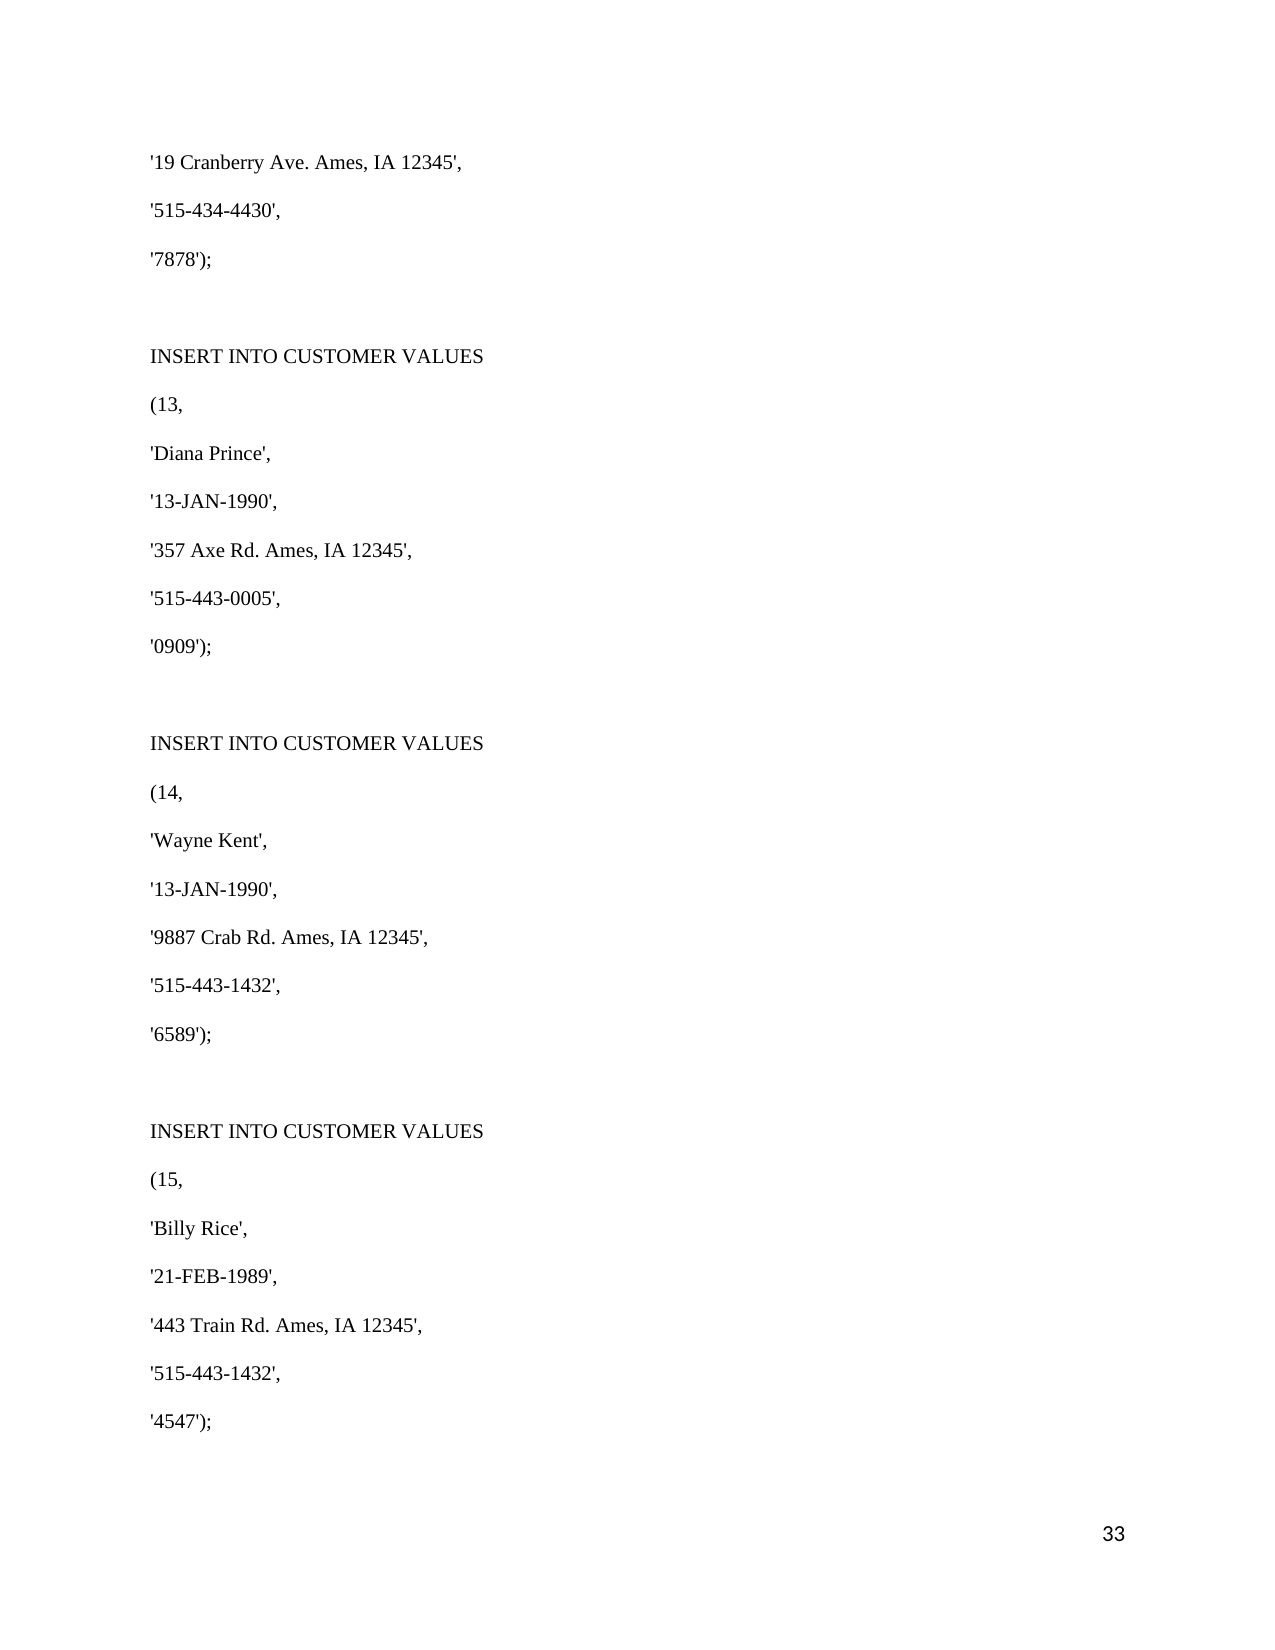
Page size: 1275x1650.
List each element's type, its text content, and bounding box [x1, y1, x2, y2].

text 'Diana Prince', [150, 441, 1125, 465]
text '515-443-1432', [150, 1361, 1125, 1385]
text (14, [150, 780, 1125, 804]
text '0909'); [150, 634, 1125, 658]
text '7878'); [150, 247, 1125, 271]
text 'Billy Rice', [150, 1216, 1125, 1240]
text '19 Cranberry Ave. Ames, IA 12345', [150, 150, 1125, 174]
text '515-434-4430', [150, 198, 1125, 222]
text INSERT INTO CUSTOMER VALUES [150, 344, 1125, 368]
text '9887 Crab Rd. Ames, IA 12345', [150, 925, 1125, 949]
text INSERT INTO CUSTOMER VALUES [150, 1119, 1125, 1143]
text (13, [150, 392, 1125, 416]
text '515-443-1432', [150, 973, 1125, 997]
text (15, [150, 1167, 1125, 1191]
text '6589'); [150, 1022, 1125, 1046]
text INSERT INTO CUSTOMER VALUES [150, 731, 1125, 755]
text '13-JAN-1990', [150, 489, 1125, 513]
text '515-443-0005', [150, 586, 1125, 610]
text '21-FEB-1989', [150, 1264, 1125, 1288]
text '4547'); [150, 1409, 1125, 1433]
text 'Wayne Kent', [150, 828, 1125, 852]
text '443 Train Rd. Ames, IA 12345', [150, 1312, 1125, 1337]
text '357 Axe Rd. Ames, IA 12345', [150, 537, 1125, 562]
text '13-JAN-1990', [150, 877, 1125, 901]
